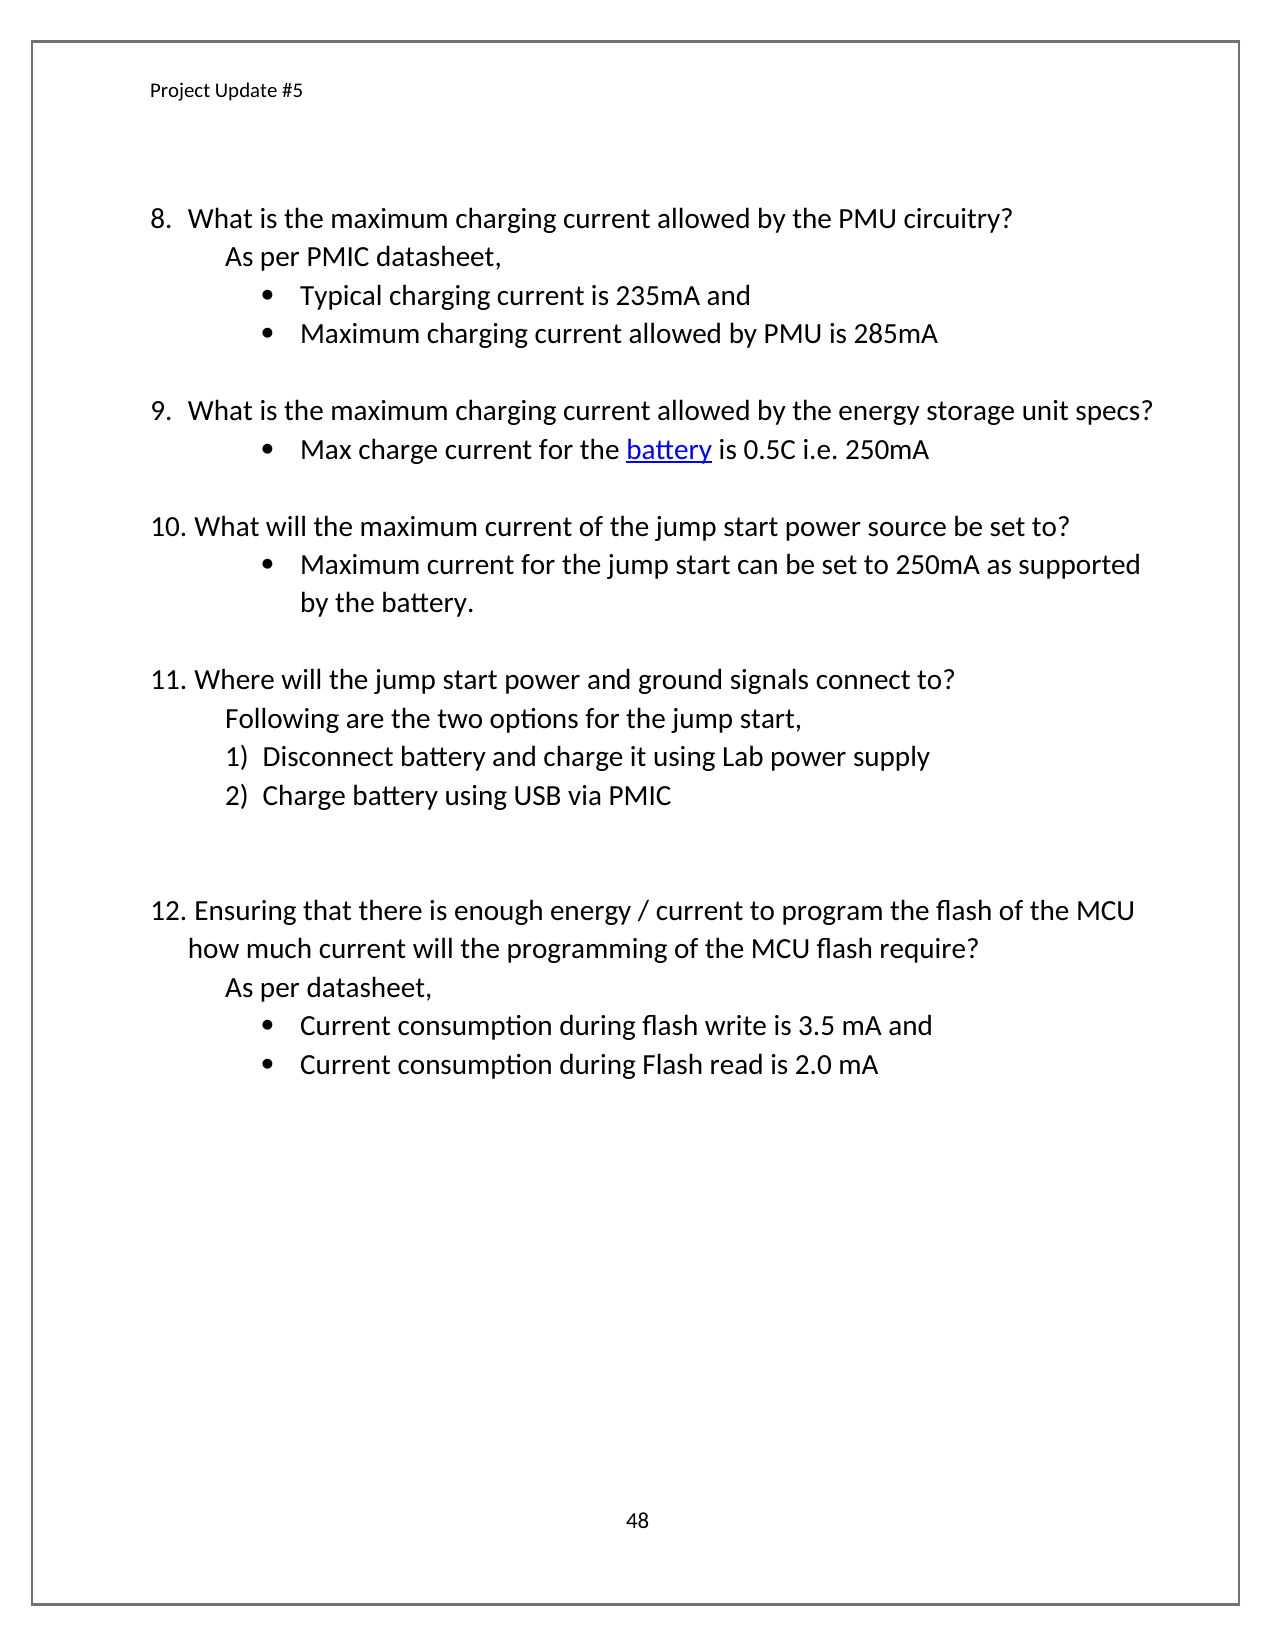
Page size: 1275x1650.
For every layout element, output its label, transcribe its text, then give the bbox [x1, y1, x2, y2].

list What is the maximum charging current allowed by the energy storage unit specs? [150, 392, 1163, 428]
list Maximum charging current allowed by PMU is 285mA [262, 315, 1163, 351]
list Typical charging current is 235mA and [262, 277, 1163, 313]
list Maximum current for the jump start can be set to 250mA as supported by the battery. [262, 546, 1163, 620]
list Max charge current for the battery is 0.5C i.e. 250mA [262, 431, 1163, 466]
text As per datasheet, [151, 969, 1163, 1004]
list Disconnect battery and charge it using Lab power supply [225, 738, 1163, 774]
list Current consumption during Flash read is 2.0 mA [262, 1046, 1163, 1081]
list Current consumption during flash write is 3.5 mA and [262, 1007, 1163, 1043]
list Charge battery using USB via PMIC [225, 777, 1163, 812]
list What is the maximum charging current allowed by the PMU circuitry? [150, 200, 1163, 236]
text Following are the two options for the jump start, [151, 700, 1163, 735]
text As per PMIC datasheet, [151, 238, 1163, 274]
list Ensuring that there is enough energy / current to program the flash of the MCU how much current will the programming of the MCU flash require? [150, 892, 1163, 966]
list Where will the jump start power and ground signals connect to? [150, 661, 1163, 697]
list What will the maximum current of the jump start power source be set to? [150, 508, 1163, 543]
